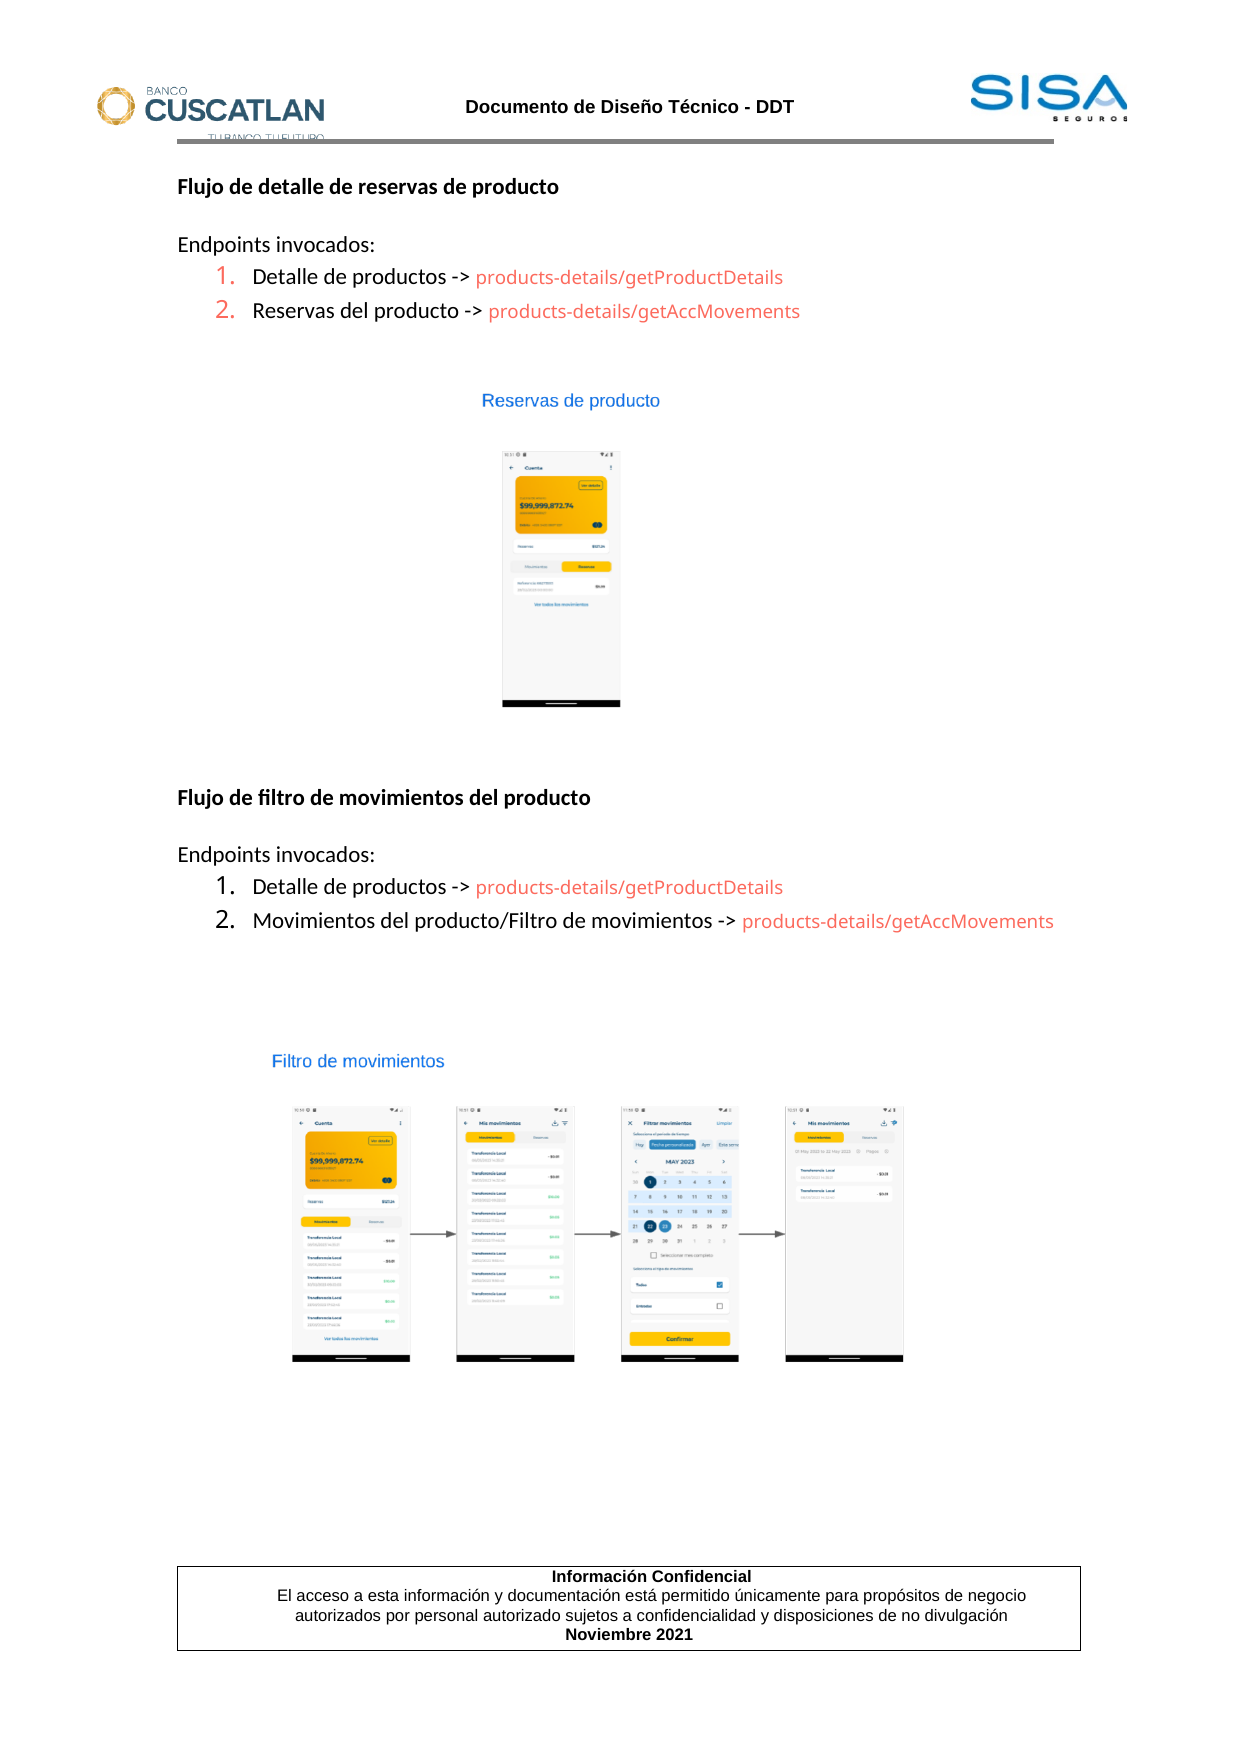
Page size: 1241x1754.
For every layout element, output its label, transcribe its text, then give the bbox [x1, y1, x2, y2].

list Detalle de productos -> products-details/getProductDetails [215, 258, 1063, 292]
picture [970, 73, 1128, 122]
list Movimientos del producto/Filtro de movimientos -> products-details/getAccMovements [215, 902, 1063, 936]
picture [85, 73, 336, 150]
picture [455, 355, 785, 754]
picture [245, 1023, 995, 1408]
text Endpoints invocados: [177, 230, 1063, 258]
text Endpoints invocados: [177, 840, 1063, 868]
text Flujo de detalle de reservas de producto [177, 172, 1063, 201]
list Detalle de productos -> products-details/getProductDetails [215, 868, 1063, 902]
text Flujo de filtro de movimientos del producto [177, 783, 1063, 811]
list Reservas del producto -> products-details/getAccMovements [215, 292, 1063, 326]
